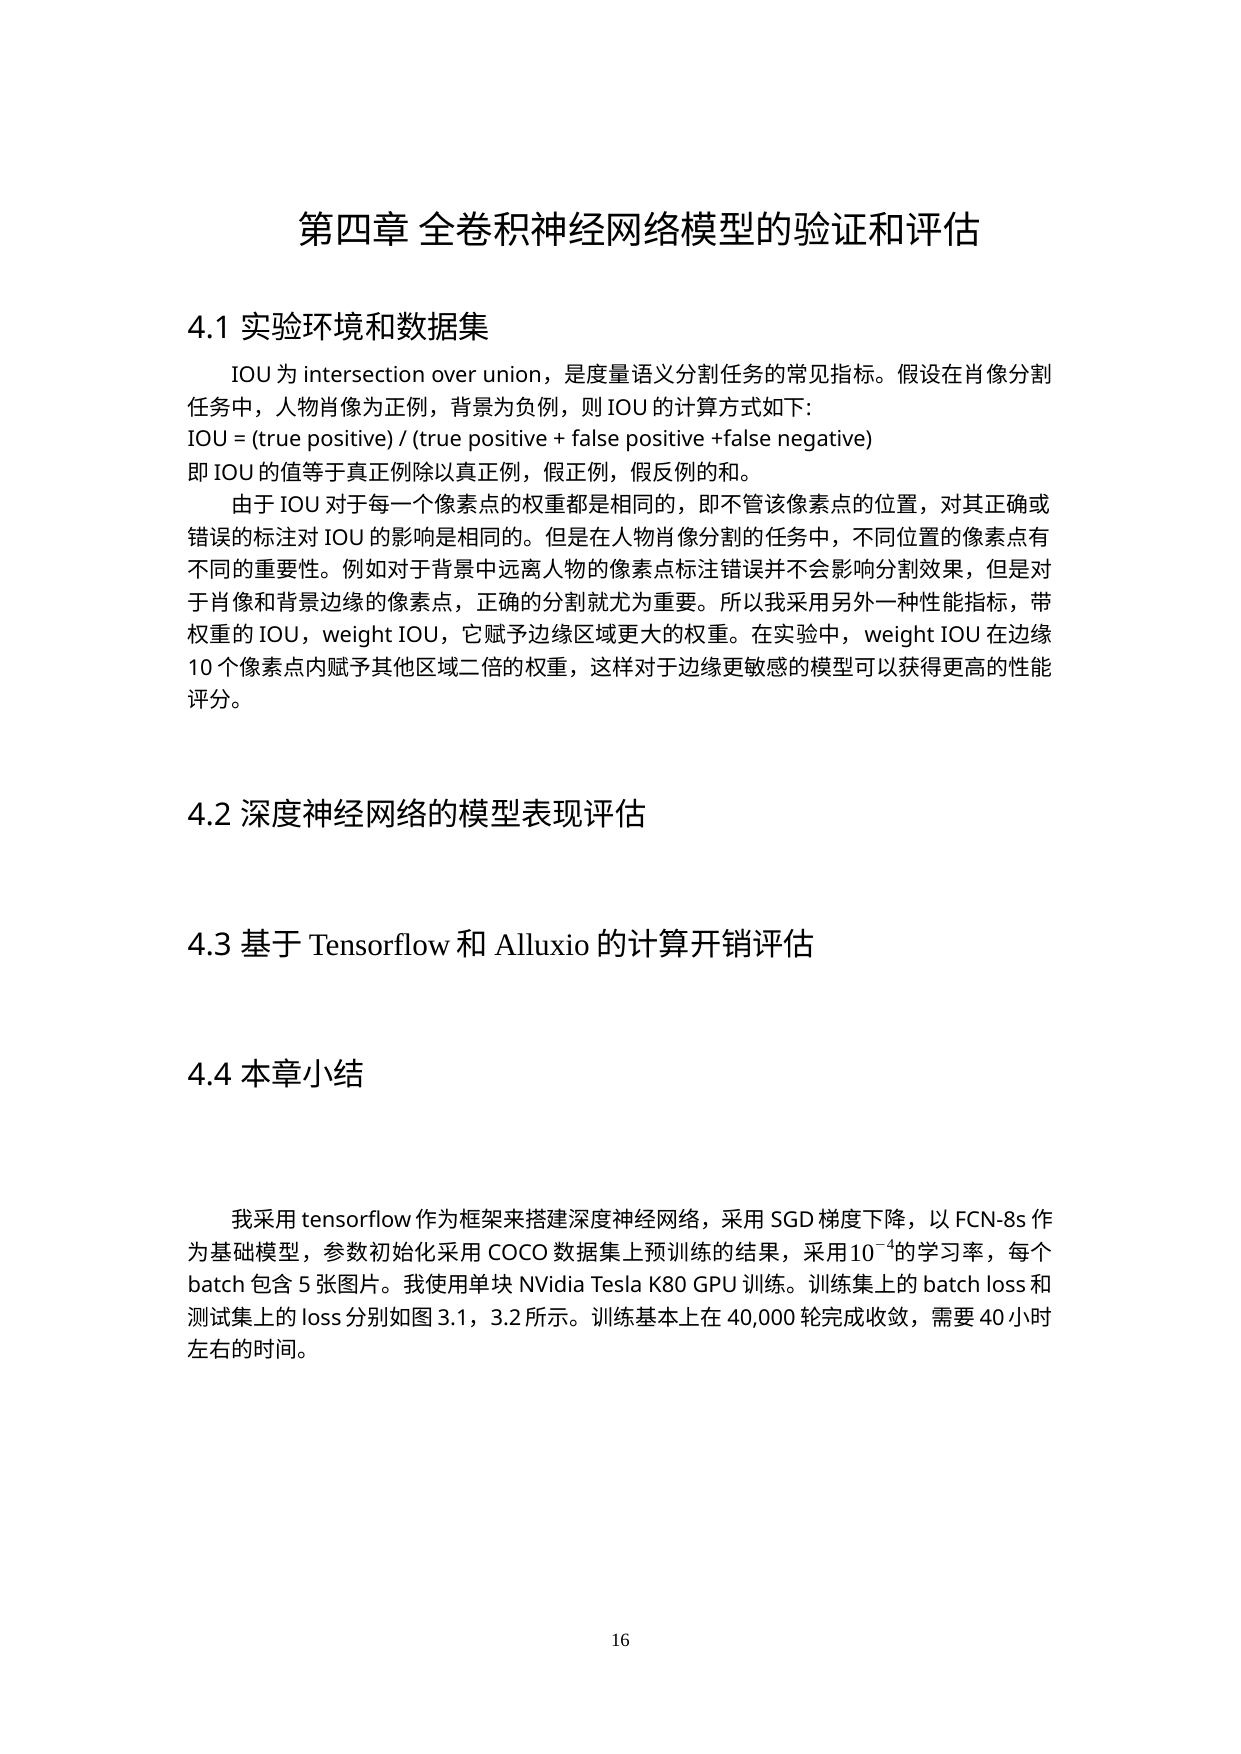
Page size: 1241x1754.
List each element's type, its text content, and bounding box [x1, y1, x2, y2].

text IOU为intersection over union，是度量语义分割任务的常见指标。假设在肖像分割任务中，人物肖像为正例，背景为负例，则IOU的计算方式如下: [187, 357, 1053, 422]
text 第四章 全卷积神经网络模型的验证和评估 [225, 194, 1053, 259]
text 4.4 本章小结 [187, 1039, 1053, 1104]
text 4.2 深度神经网络的模型表现评估 [187, 779, 1053, 844]
text 4.1 实验环境和数据集 [187, 292, 1053, 357]
text 即IOU的值等于真正例除以真正例，假正例，假反例的和。 [187, 454, 1053, 487]
text IOU = (true positive) / (true positive + false positive +false negative) [187, 422, 1053, 454]
text 我采用tensorflow作为框架来搭建深度神经网络，采用SGD梯度下降，以FCN-8s作为基础模型，参数初始化采用COCO数据集上预训练的结果，采用的学习率，每个batch包含5张图片。我使用单块 NVidia Tesla K80 GPU训练。训练集上的batch loss和测试集上的loss分别如图3.1，3.2所示。训练基本上在40,000轮完成收敛，需要40小时左右的时间。 [187, 1202, 1053, 1364]
text 由于IOU对于每一个像素点的权重都是相同的，即不管该像素点的位置，对其正确或错误的标注对IOU的影响是相同的。但是在人物肖像分割的任务中，不同位置的像素点有不同的重要性。例如对于背景中远离人物的像素点标注错误并不会影响分割效果，但是对于肖像和背景边缘的像素点，正确的分割就尤为重要。所以我采用另外一种性能指标，带权重的IOU，weight IOU，它赋予边缘区域更大的权重。在实验中，weight IOU在边缘10个像素点内赋予其他区域二倍的权重，这样对于边缘更敏感的模型可以获得更高的性能评分。 [187, 487, 1053, 714]
text 4.3 基于Tensorflow和Alluxio的计算开销评估 [187, 909, 1053, 974]
